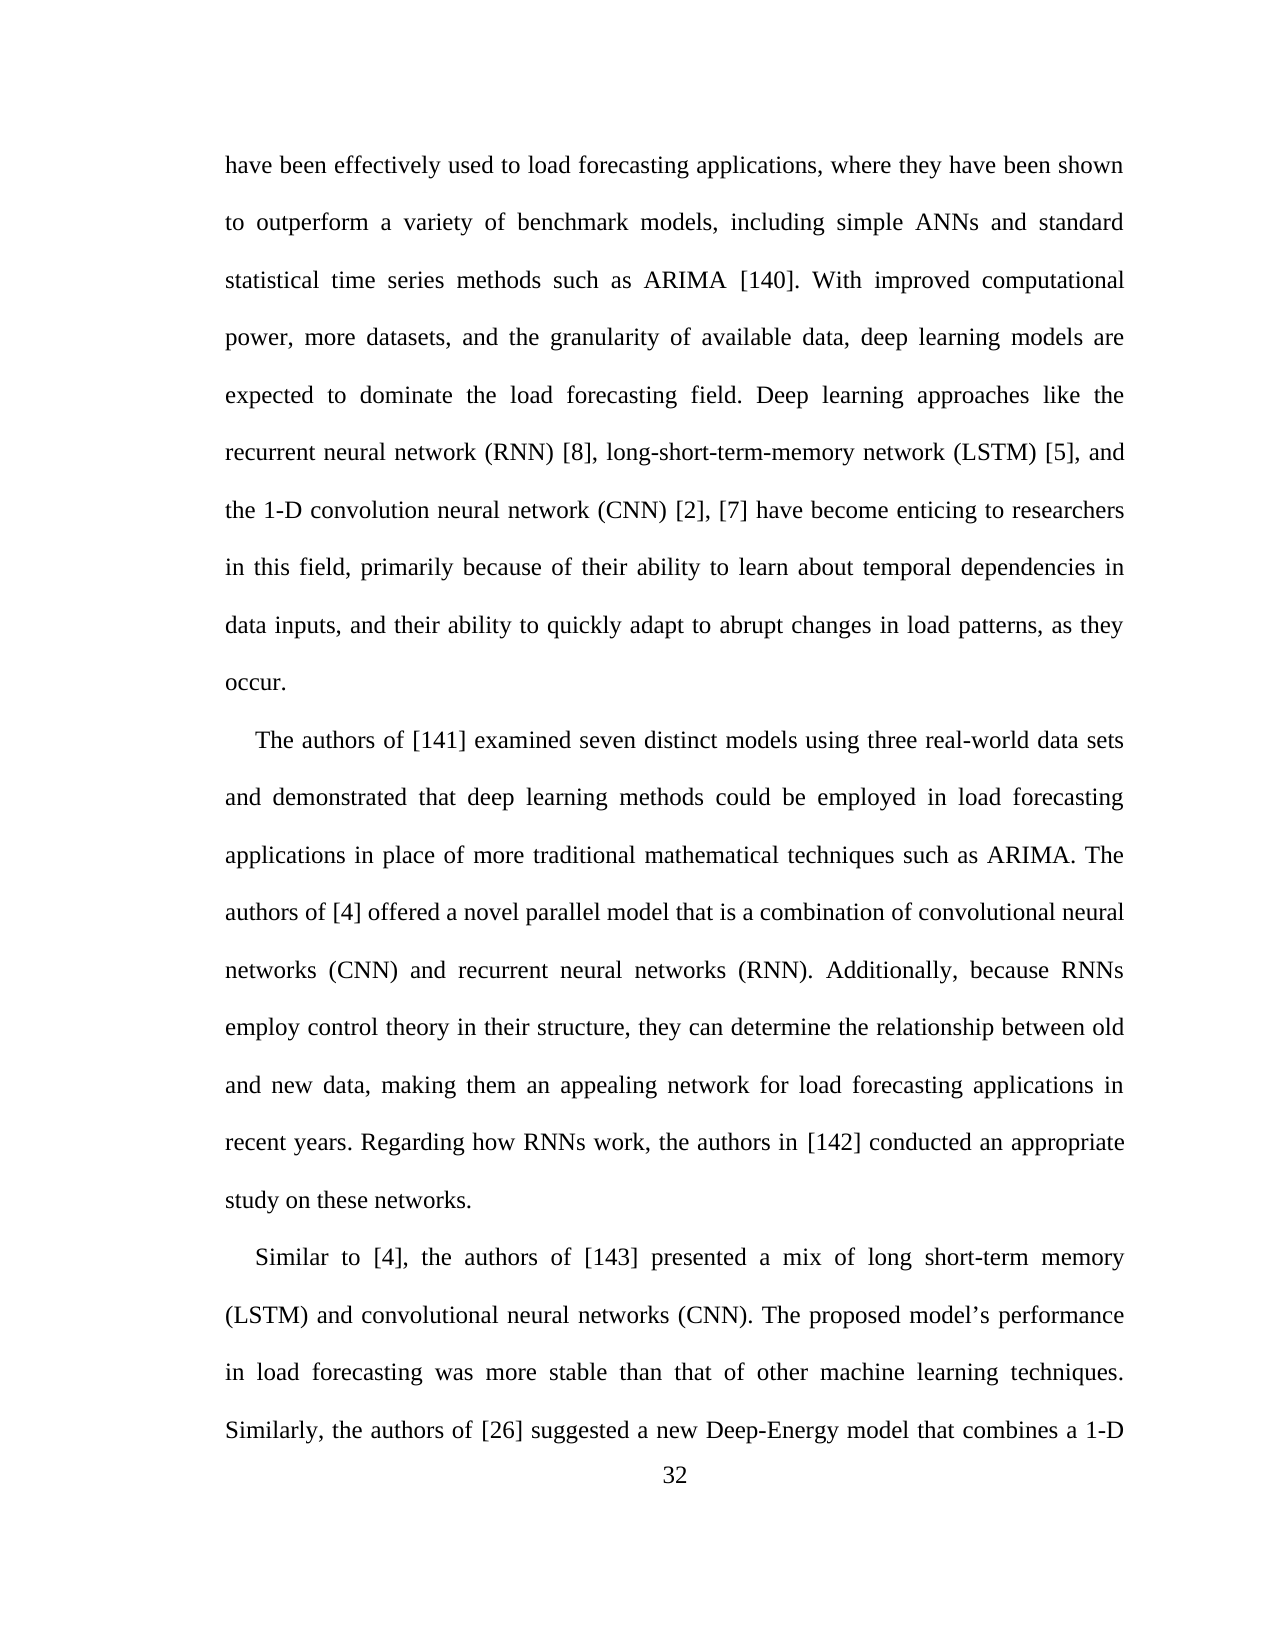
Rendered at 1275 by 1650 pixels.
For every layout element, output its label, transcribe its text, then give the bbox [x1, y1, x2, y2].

text The authors of [141] examined seven distinct models using three real-world data sets and demonstrated that deep learning methods could be employed in load forecasting applications in place of more traditional mathematical techniques such as ARIMA. The authors of [4] offered a novel parallel model that is a combination of convolutional neural networks (CNN) and recurrent neural networks (RNN). Additionally, because RNNs employ control theory in their structure, they can determine the relationship between old and new data, making them an appealing network for load forecasting applications in recent years. Regarding how RNNs work, the authors in [142] conducted an appropriate study on these networks. [225, 725, 1125, 1214]
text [225, 1242, 1125, 1444]
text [225, 150, 1125, 696]
